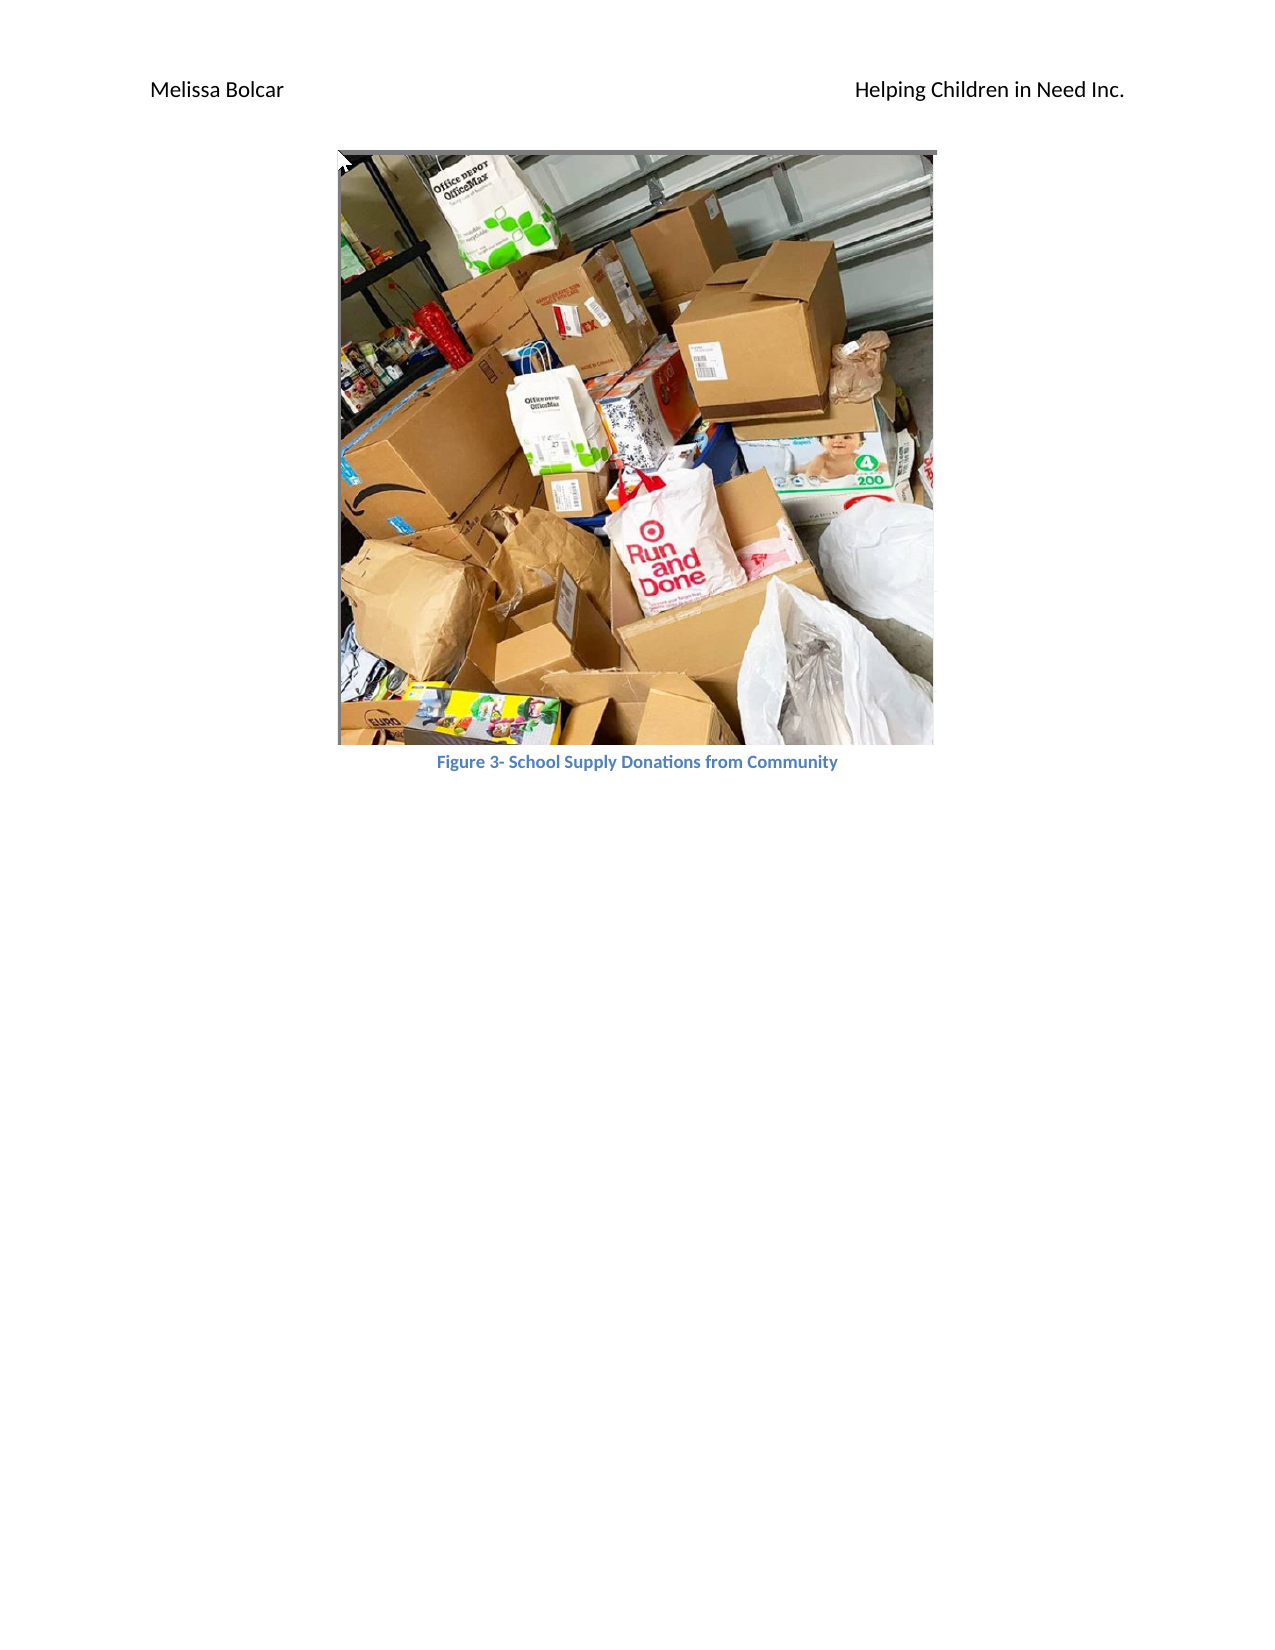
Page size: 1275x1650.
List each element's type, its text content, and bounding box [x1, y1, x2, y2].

picture [337, 150, 938, 745]
